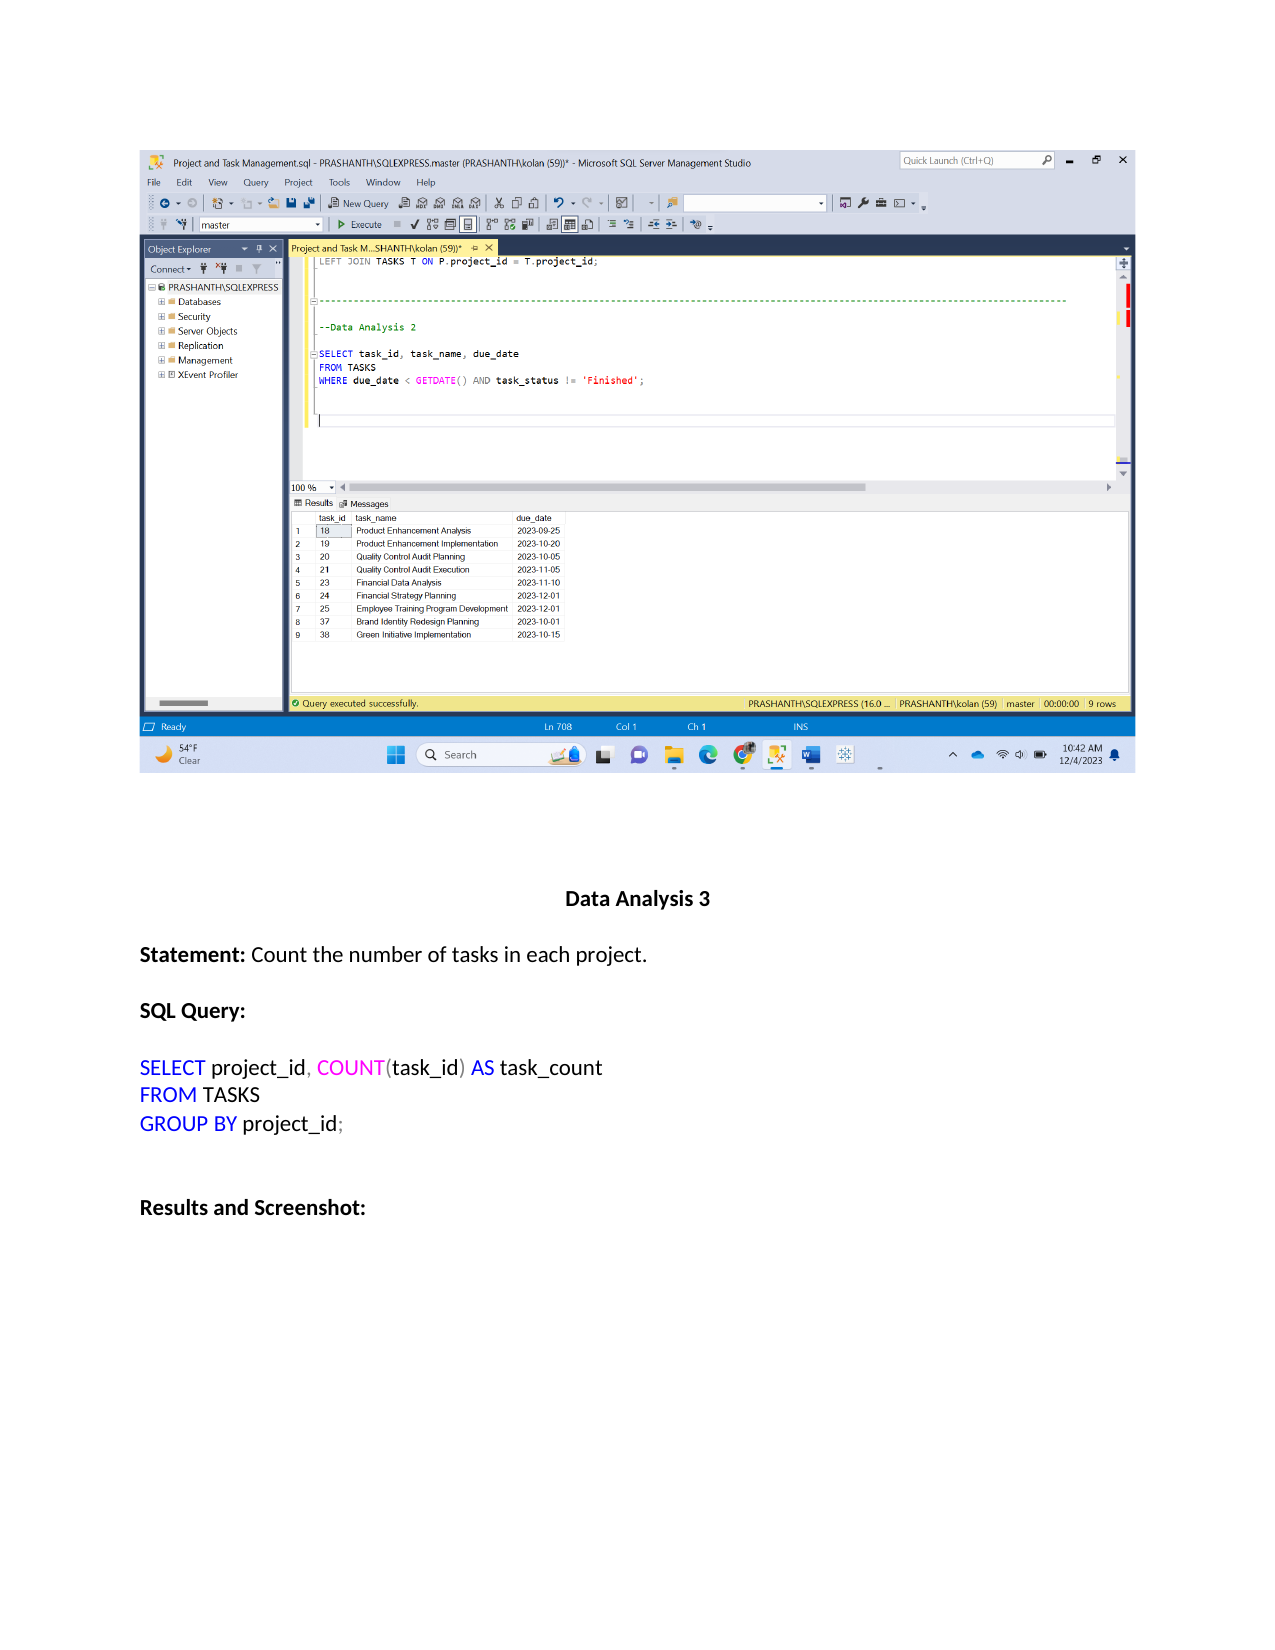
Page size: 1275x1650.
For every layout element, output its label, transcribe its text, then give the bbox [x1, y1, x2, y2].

text Data Analysis 3 [139, 884, 1135, 912]
text SELECT project_id, COUNT(task_id) AS task_count [139, 1053, 1135, 1081]
text FROM TASKS [139, 1081, 1135, 1109]
picture [139, 150, 1136, 773]
text Statement: Count the number of tasks in each project. [139, 941, 1135, 968]
text Results and Screenshot: [139, 1193, 1135, 1221]
text GROUP BY project_id; [139, 1109, 1135, 1137]
text SQL Query: [139, 997, 1135, 1024]
